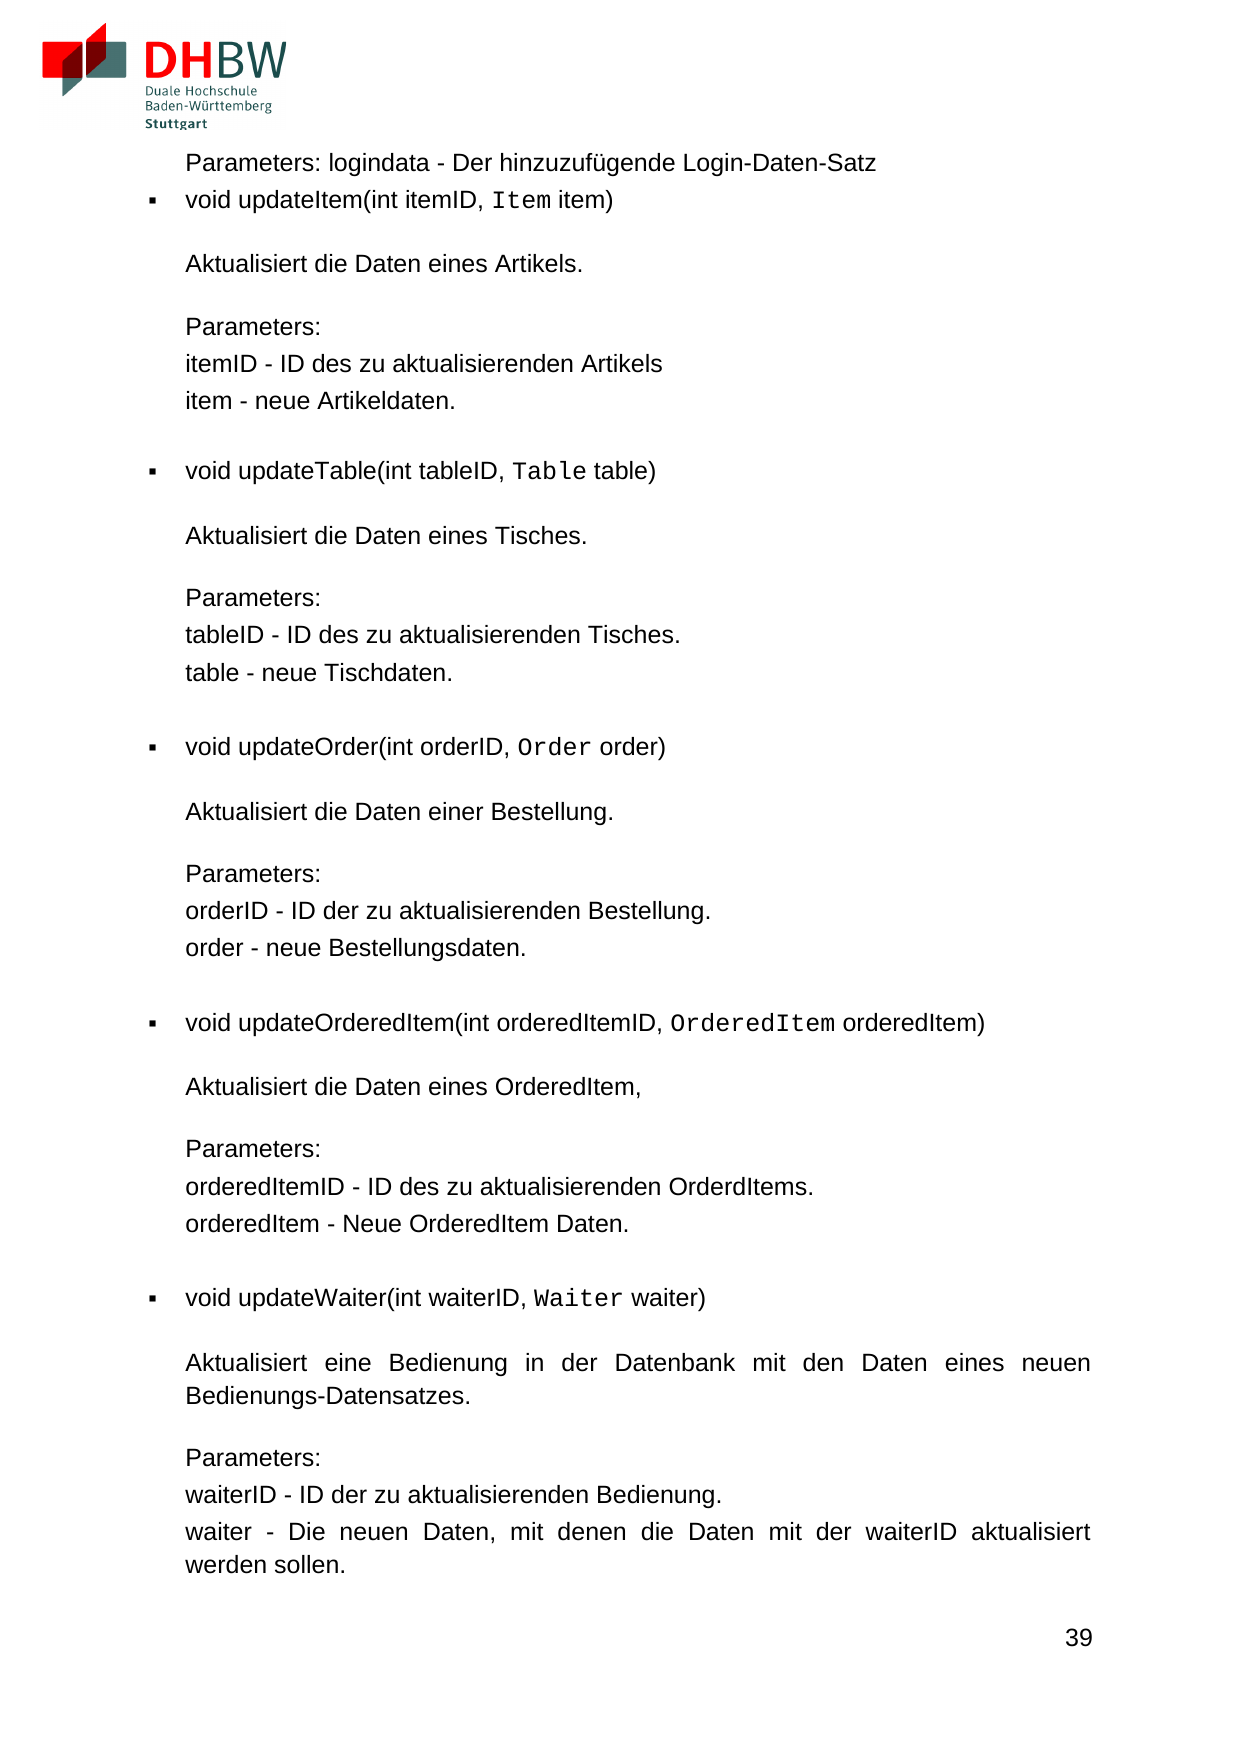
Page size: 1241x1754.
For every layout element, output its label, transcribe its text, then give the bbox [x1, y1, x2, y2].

text Aktualisiert eine Bedienung in der Datenbank mit den Daten eines neuen Bedienungs-Datensatzes. [185, 1348, 1093, 1409]
text orderID - ID der zu aktualisierenden Bestellung. [73, 896, 1093, 925]
list void updateOrderedItem(int orderedItemID, OrderedItem orderedItem) [148, 1007, 1093, 1038]
text Aktualisiert die Daten eines OrderedItem, [185, 1072, 1093, 1101]
text table - neue Tischdaten. [148, 657, 1093, 686]
text Parameters: [185, 1134, 1093, 1163]
text orderedItem - Neue OrderedItem Daten. [148, 1209, 1093, 1237]
text Parameters: [185, 312, 1093, 340]
text waiter - Die neuen Daten, mit denen die Daten mit der waiterID aktualisiert werden sollen. [185, 1517, 1093, 1579]
list void updateTable(int tableID, Table table) [148, 456, 1093, 487]
picture [39, 20, 286, 130]
text orderedItemID - ID des zu aktualisierenden OrderdItems. [73, 1172, 1093, 1200]
text waiterID - ID der zu aktualisierenden Bedienung. [73, 1480, 1093, 1509]
text item - neue Artikeldaten. [185, 386, 1093, 415]
text Parameters: [185, 1443, 1093, 1472]
text tableID - ID des zu aktualisierenden Tisches. [73, 620, 1093, 649]
text Aktualisiert die Daten einer Bestellung. [185, 797, 1093, 825]
list void updateItem(int itemID, Item item) [148, 185, 1093, 216]
text Aktualisiert die Daten eines Artikels. [185, 249, 1093, 278]
text order - neue Bestellungsdaten. [148, 933, 1093, 962]
text Parameters: [185, 583, 1093, 612]
list void updateWaiter(int waiterID, Waiter waiter) [148, 1283, 1093, 1314]
text itemID - ID des zu aktualisierenden Artikels [185, 349, 1093, 378]
list void updateOrder(int orderID, Order order) [148, 732, 1093, 763]
text Parameters: [185, 859, 1093, 887]
text Aktualisiert die Daten eines Tisches. [185, 521, 1093, 550]
text Parameters: logindata - Der hinzuzufügende Login-Daten-Satz [185, 148, 1093, 176]
